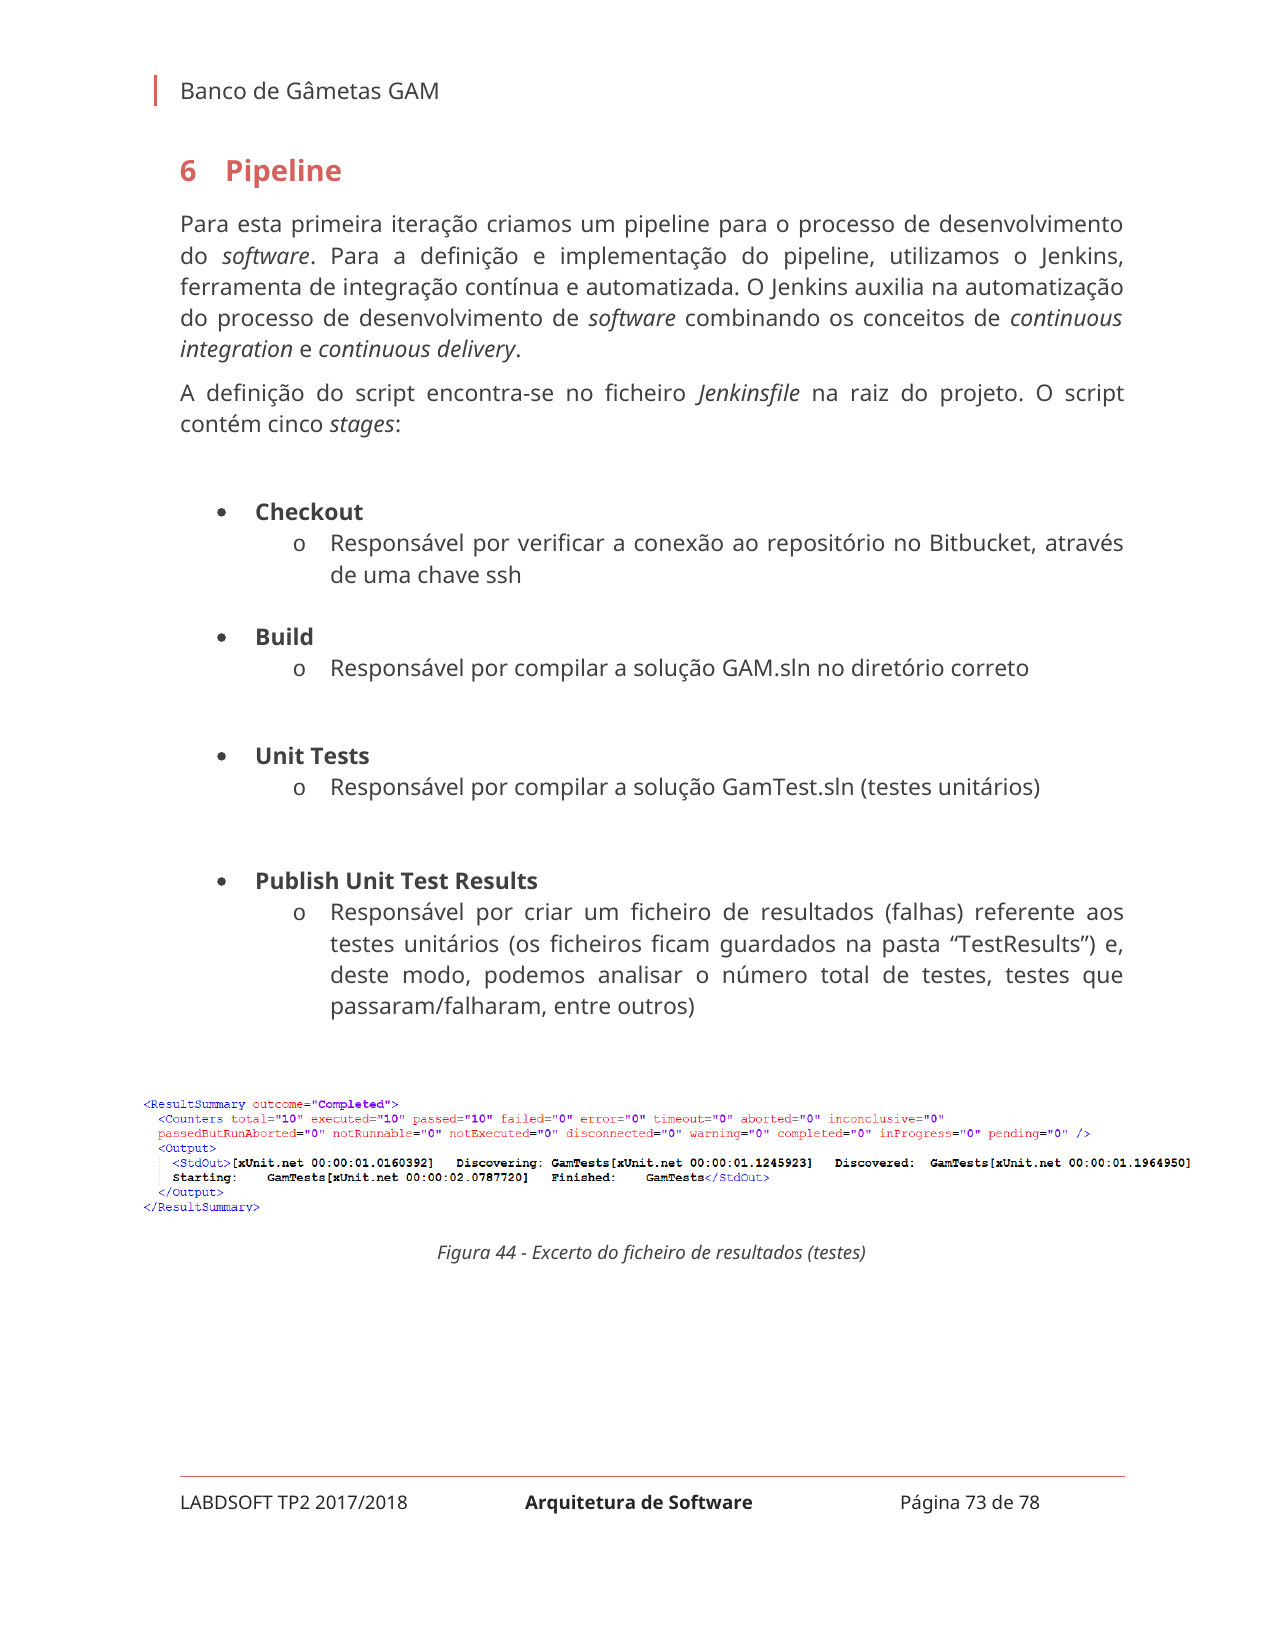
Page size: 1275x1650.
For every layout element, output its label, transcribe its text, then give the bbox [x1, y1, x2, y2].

list Unit Tests [217, 740, 1125, 771]
list Build [217, 621, 1125, 652]
list Responsável por compilar a solução GAM.sln no diretório correto [292, 652, 1125, 684]
text Para esta primeira iteração criamos um pipeline para o processo de desenvolvimento do software. Para a definição e implementação do pipeline, utilizamos o Jenkins, ferramenta de integração contínua e automatizada. O Jenkins auxilia na automatização do processo de desenvolvimento de software combinando os conceitos de continuous integration e continuous delivery. [180, 208, 1125, 365]
list Publish Unit Test Results [217, 865, 1125, 896]
picture [130, 1098, 1193, 1211]
list Responsável por criar um ficheiro de resultados (falhas) referente aos testes unitários (os ficheiros ficam guardados na pasta “TestResults”) e, deste modo, podemos analisar o número total de testes, testes que passaram/falharam, entre outros) [292, 896, 1125, 1021]
list Checkout [217, 496, 1125, 527]
list Responsável por compilar a solução GamTest.sln (testes unitários) [292, 771, 1125, 802]
list Responsável por verificar a conexão ao repositório no Bitbucket, através de uma chave ssh [292, 527, 1125, 590]
subtitle Pipeline [179, 150, 1125, 190]
text A definição do script encontra-se no ficheiro Jenkinsfile na raiz do projeto. O script contém cinco stages: [180, 377, 1125, 440]
